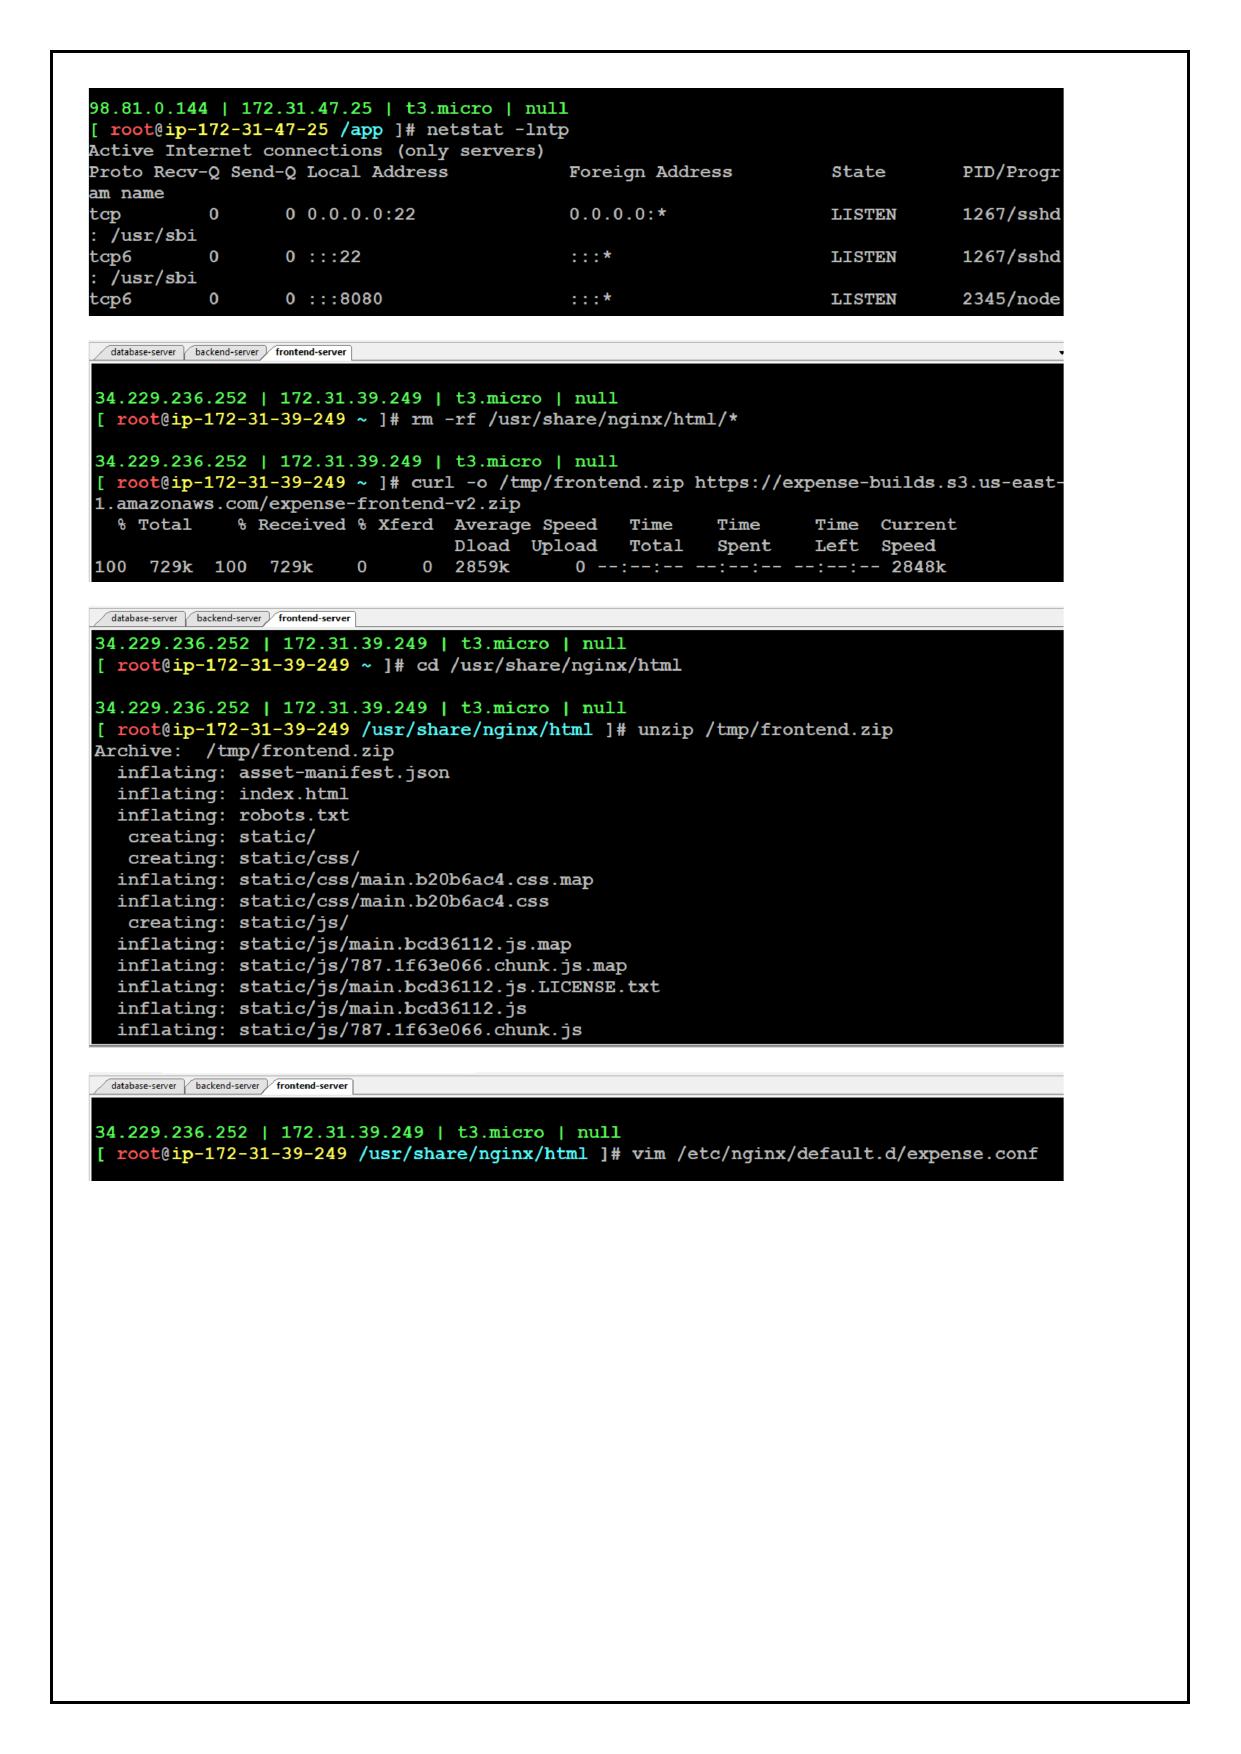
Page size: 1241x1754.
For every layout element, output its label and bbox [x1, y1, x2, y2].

picture [88, 340, 1064, 582]
picture [88, 1072, 1064, 1181]
picture [88, 88, 1064, 316]
picture [88, 606, 1064, 1048]
